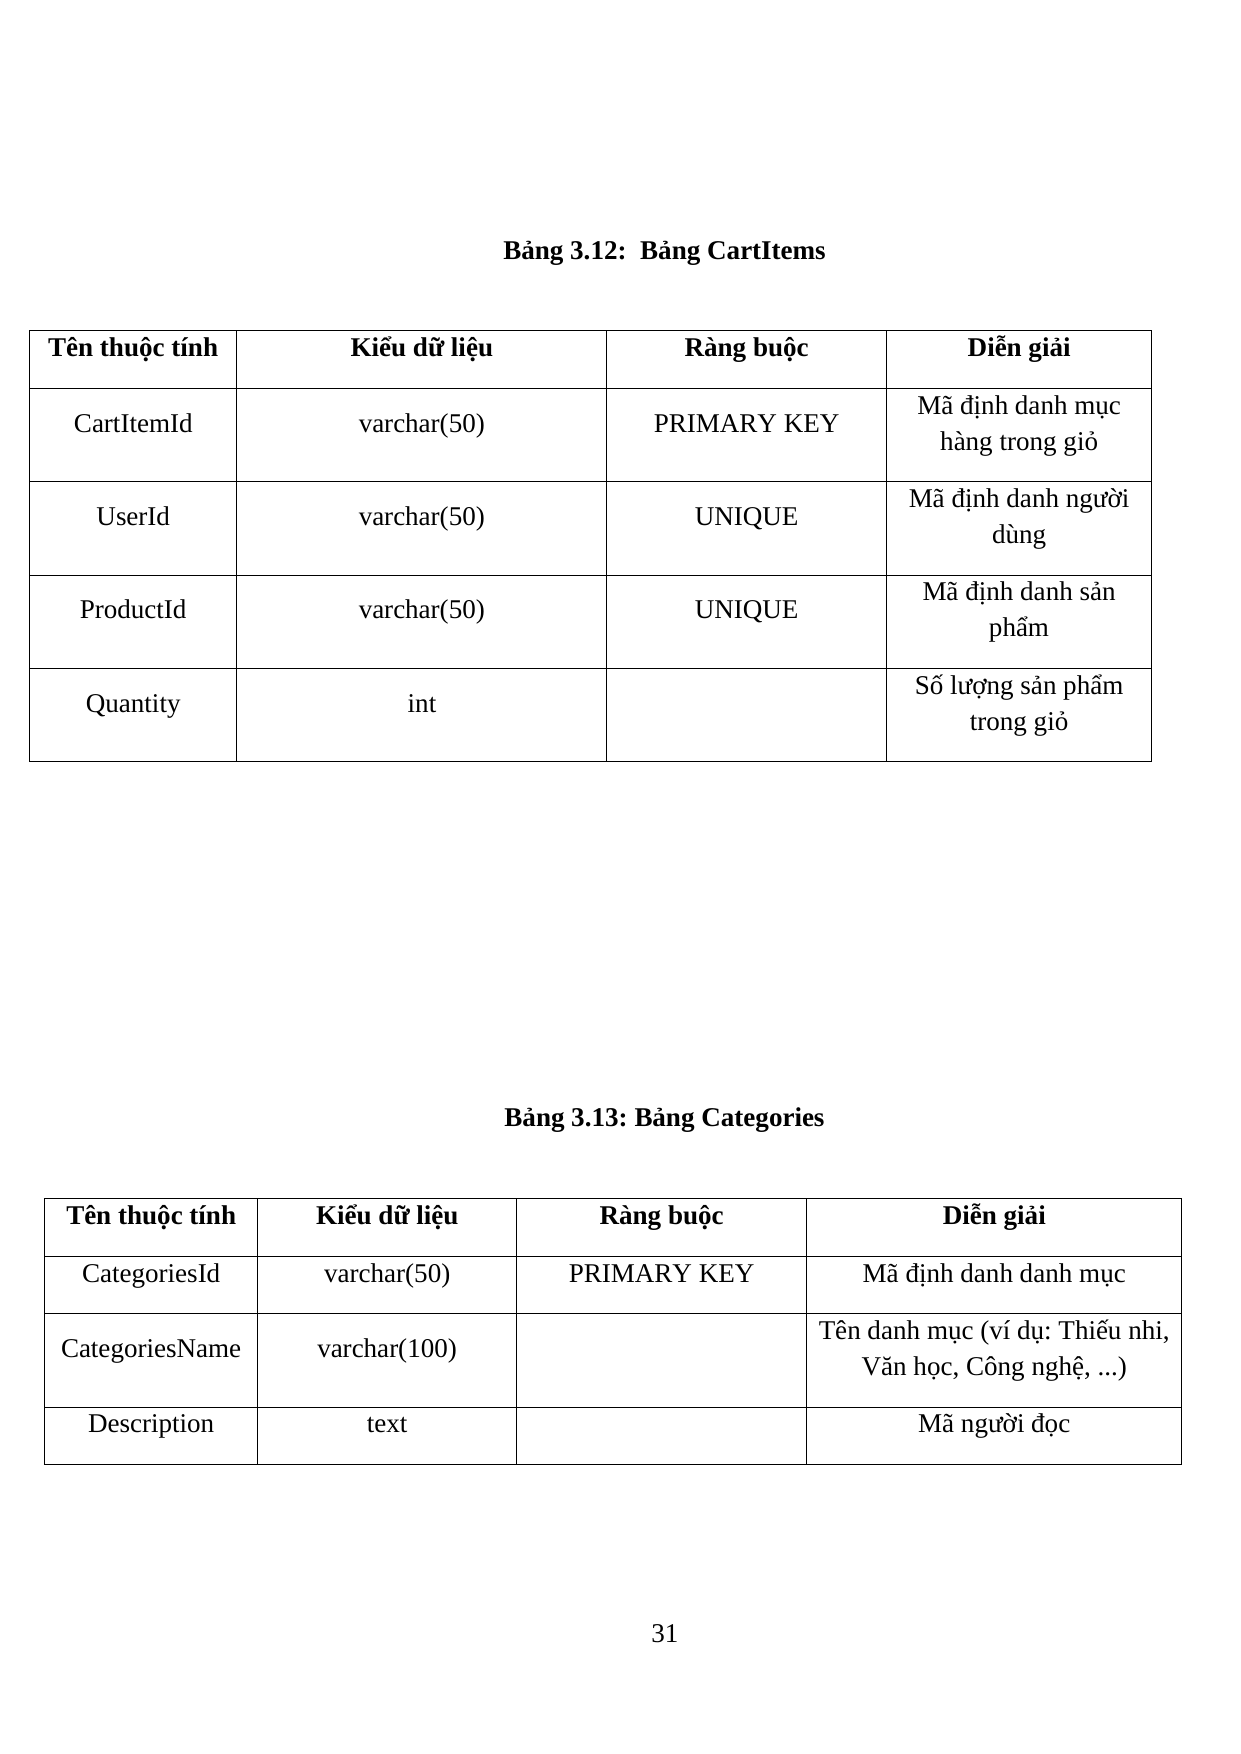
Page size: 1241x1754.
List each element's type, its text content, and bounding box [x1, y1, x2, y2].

table_cell CartItemId [30, 389, 236, 481]
table_cell UNIQUE [607, 482, 886, 574]
table_cell Số lượng sản phẩm trong giỏ [887, 669, 1151, 761]
table_cell ProductId [30, 576, 236, 668]
table_header Kiểu dữ liệu [237, 331, 606, 388]
table_cell Mã định danh người dùng [887, 482, 1151, 574]
table_cell text [258, 1408, 516, 1464]
table_cell Description [45, 1408, 257, 1464]
table_cell [517, 1408, 806, 1464]
table_header Diễn giải [887, 331, 1151, 388]
table_cell CategoriesId [45, 1257, 257, 1313]
table_cell CategoriesName [45, 1314, 257, 1407]
table_cell varchar(100) [258, 1314, 516, 1407]
table_cell varchar(50) [237, 576, 606, 668]
subtitle Bảng 3.13: Bảng Categories [207, 1102, 1122, 1133]
table_cell [517, 1314, 806, 1407]
table_header Kiểu dữ liệu [258, 1199, 516, 1256]
table_cell Mã định danh danh mục [807, 1257, 1181, 1313]
table_header Tên thuộc tính [45, 1199, 257, 1256]
table_cell UNIQUE [607, 576, 886, 668]
table_cell varchar(50) [237, 389, 606, 481]
table_cell Mã định danh sản phẩm [887, 576, 1151, 668]
subtitle Bảng 3.12: Bảng CartItems [207, 234, 1122, 265]
table_cell int [237, 669, 606, 761]
table_cell UserId [30, 482, 236, 574]
table_cell varchar(50) [258, 1257, 516, 1313]
table_cell Mã người đọc [807, 1408, 1181, 1464]
table_cell PRIMARY KEY [517, 1257, 806, 1313]
table_cell PRIMARY KEY [607, 389, 886, 481]
table_header Diễn giải [807, 1199, 1181, 1256]
table_cell Quantity [30, 669, 236, 761]
table_header Ràng buộc [607, 331, 886, 388]
table_cell [607, 669, 886, 761]
table_header Tên thuộc tính [30, 331, 236, 388]
table_header Ràng buộc [517, 1199, 806, 1256]
table_cell Mã định danh mục hàng trong giỏ [887, 389, 1151, 481]
table_cell varchar(50) [237, 482, 606, 574]
table_cell Tên danh mục (ví dụ: Thiếu nhi, Văn học, Công nghệ, ...) [807, 1314, 1181, 1407]
